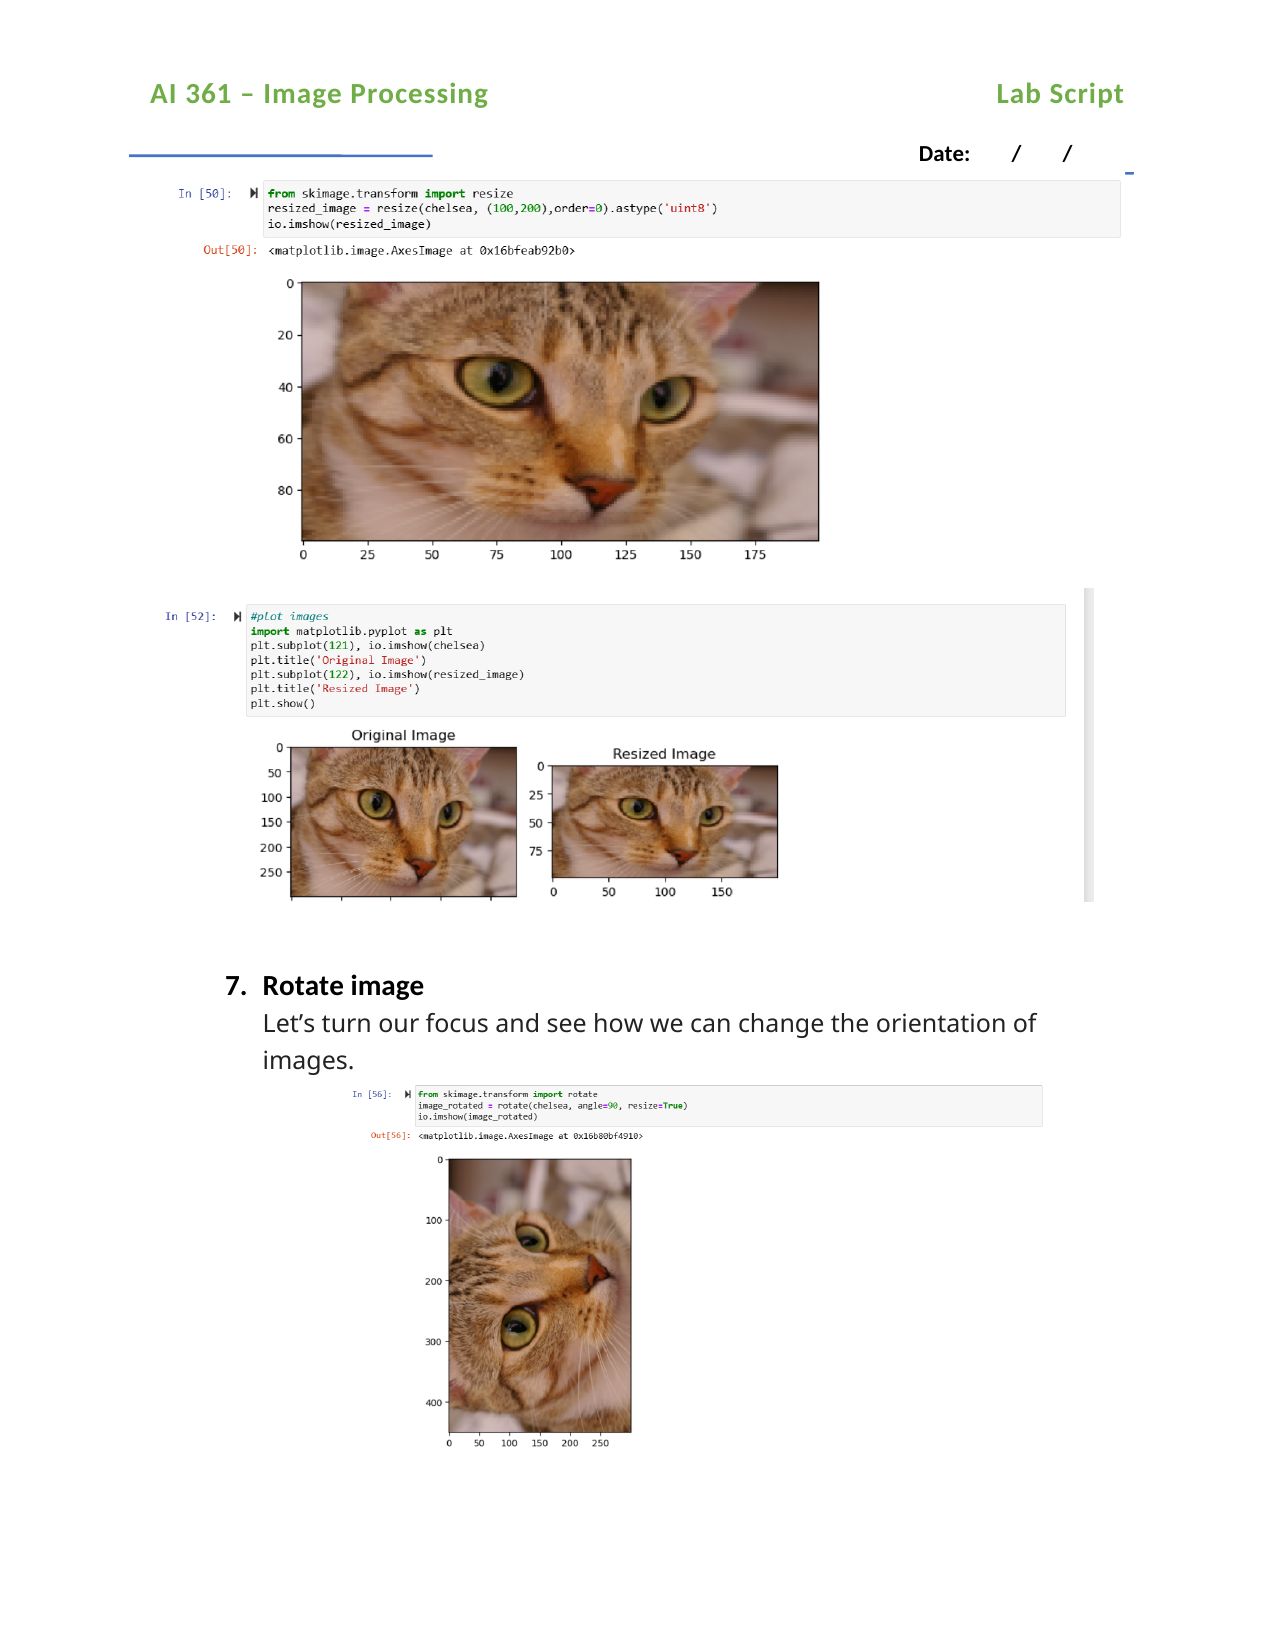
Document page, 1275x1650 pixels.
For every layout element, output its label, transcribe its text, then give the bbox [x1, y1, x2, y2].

picture [150, 588, 1094, 902]
picture [150, 166, 1125, 568]
picture [336, 1079, 1052, 1448]
list Let’s turn our focus and see how we can change the orientation of images. [262, 1006, 1125, 1077]
list Rotate image [225, 967, 1125, 1003]
